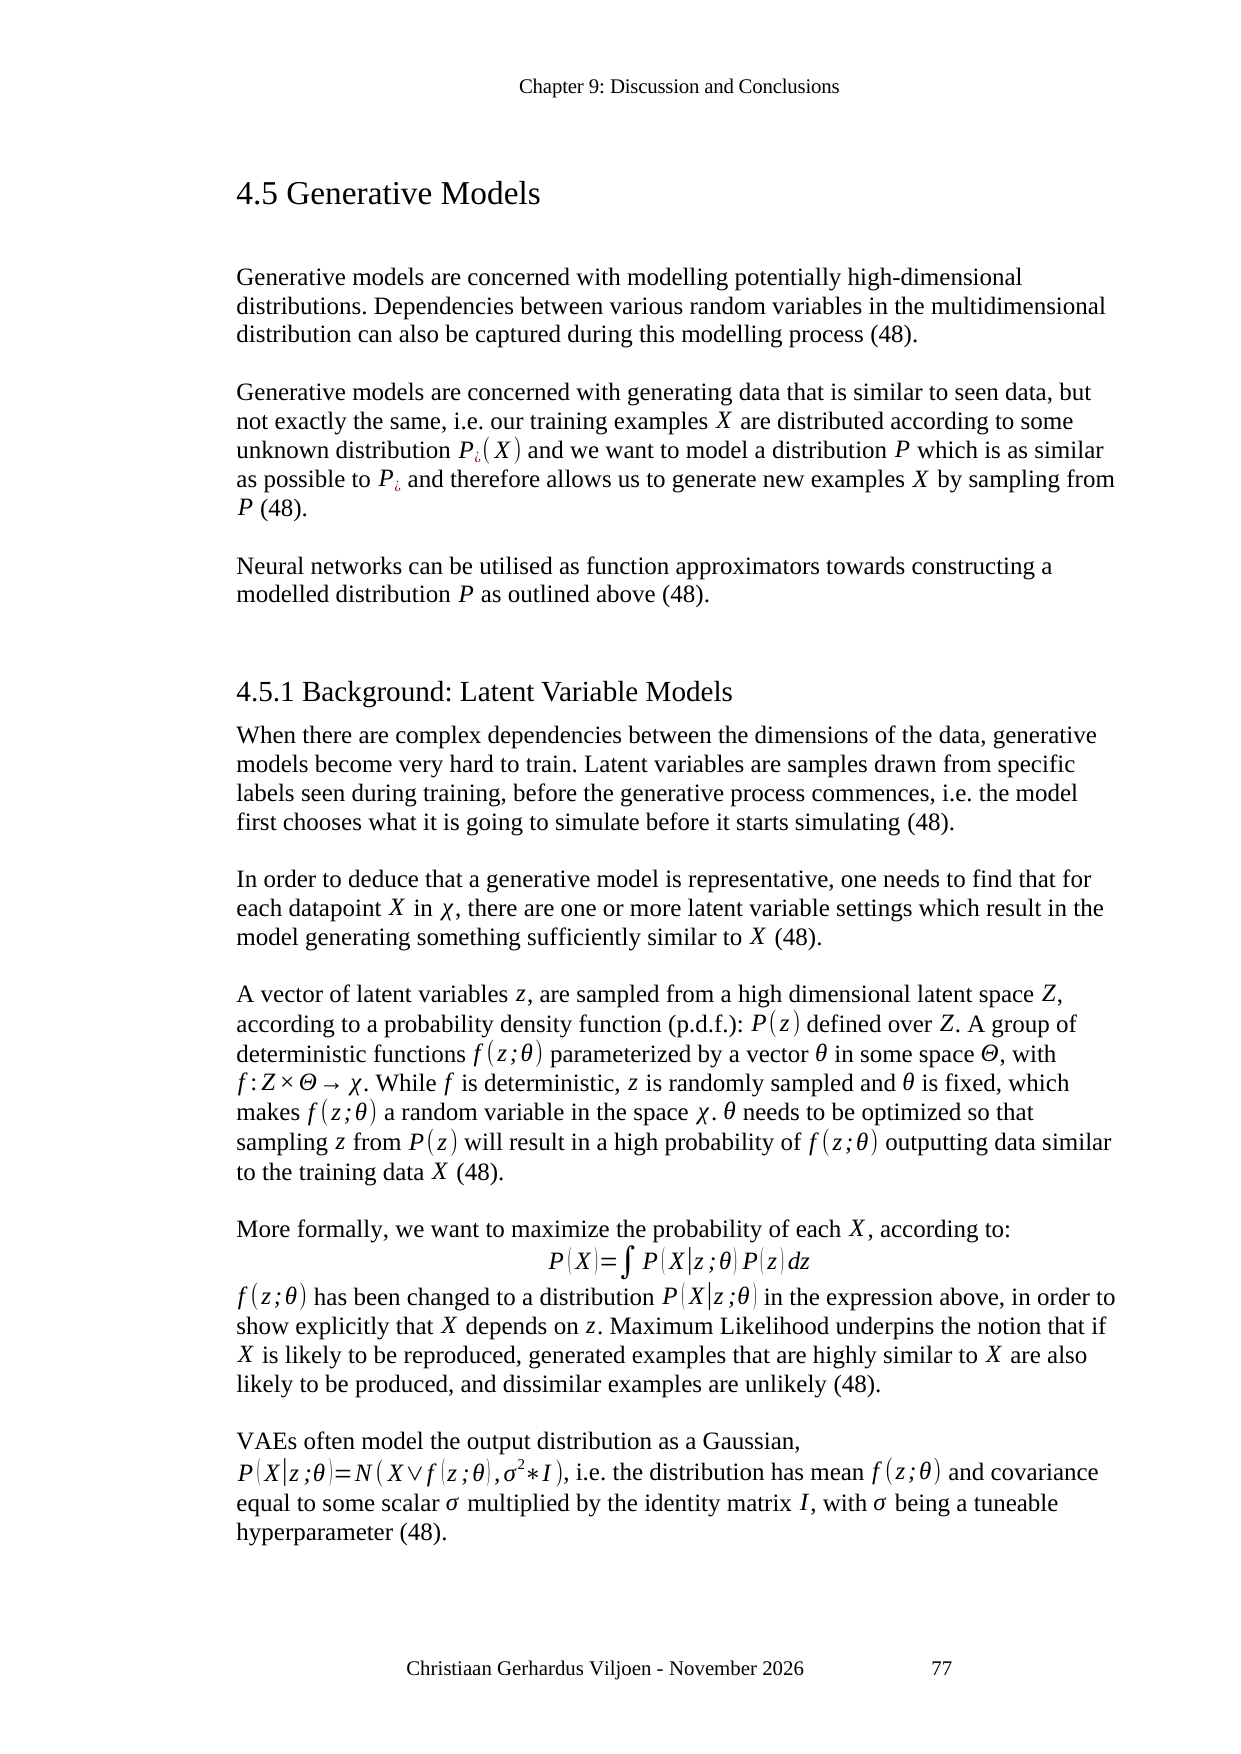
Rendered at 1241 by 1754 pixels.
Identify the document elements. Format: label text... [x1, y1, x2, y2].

text More formally, we want to maximize the probability of each , according to: [236, 1214, 1122, 1243]
text When there are complex dependencies between the dimensions of the data, generative models become very hard to train. Latent variables are samples drawn from specific labels seen during training, before the generative process commences, i.e. the model first chooses what it is going to simulate before it starts simulating . [236, 721, 1122, 836]
text Neural networks can be utilised as function approximators towards constructing a modelled distribution as outlined above . [236, 551, 1122, 608]
text A vector of latent variables , are sampled from a high dimensional latent space , according to a probability density function (p.d.f.): defined over . A group of deterministic functions parameterized by a vector in some space , with . While is deterministic, is randomly sampled and is fixed, which makes a random variable in the space . needs to be optimized so that sampling from will result in a high probability of outputting data similar to the training data . [236, 979, 1122, 1186]
text VAEs often model the output distribution as a Gaussian, , i.e. the distribution has mean and covariance equal to some scalar multiplied by the identity matrix , with being a tuneable hyperparameter . [236, 1426, 1122, 1546]
subtitle Generative Models [236, 173, 1122, 211]
subtitle Background: Latent Variable Models [236, 674, 1122, 708]
text In order to deduce that a generative model is representative, one needs to find that for each datapoint in , there are one or more latent variable settings which result in the model generating something sufficiently similar to . [236, 864, 1122, 951]
text Generative models are concerned with modelling potentially high-dimensional distributions. Dependencies between various random variables in the multidimensional distribution can also be captured during this modelling process . [236, 262, 1122, 348]
text has been changed to a distribution in the expression above, in order to show explicitly that depends on . Maximum Likelihood underpins the notion that if is likely to be reproduced, generated examples that are highly similar to are also likely to be produced, and dissimilar examples are unlikely . [236, 1281, 1122, 1398]
text Generative models are concerned with generating data that is similar to seen data, but not exactly the same, i.e. our training examples are distributed according to some unknown distribution and we want to model a distribution which is as similar as possible to and therefore allows us to generate new examples by sampling from . [236, 377, 1122, 522]
